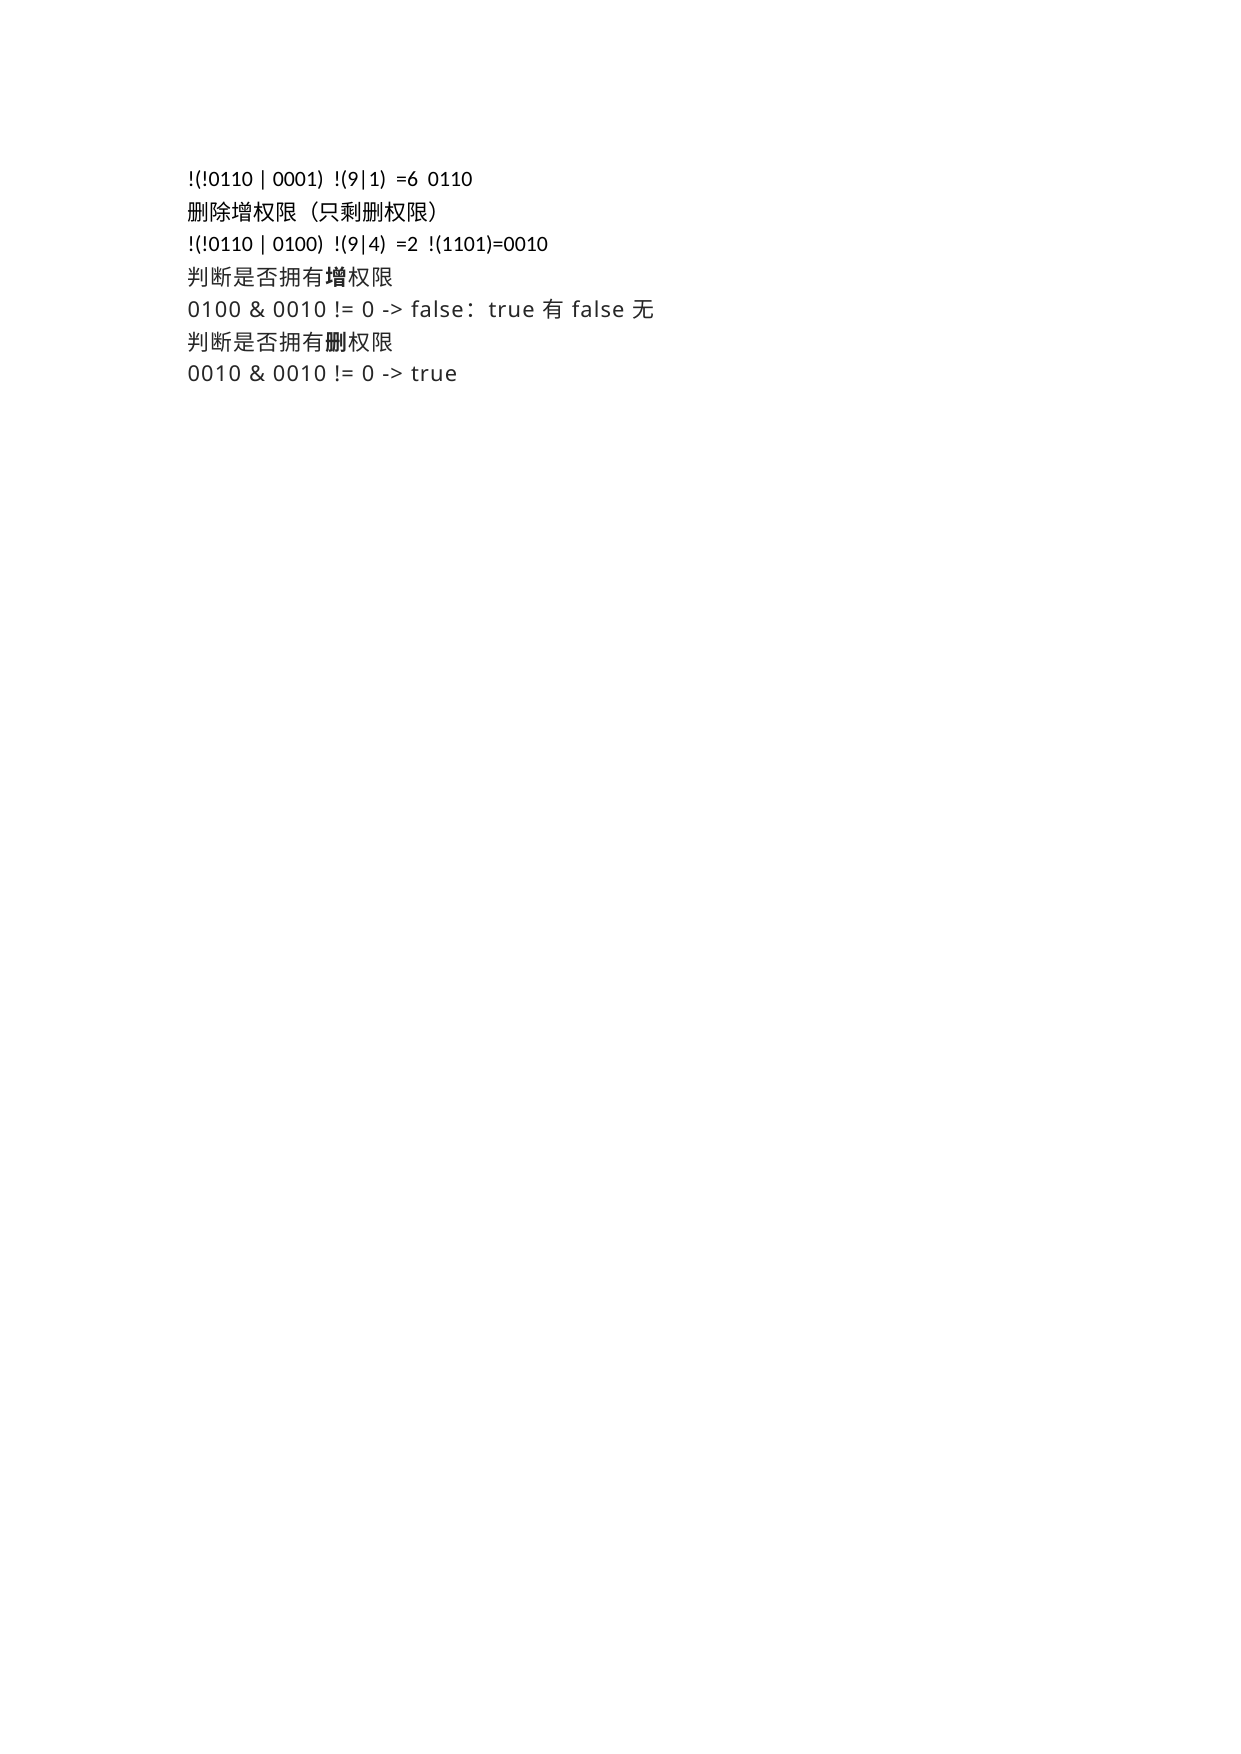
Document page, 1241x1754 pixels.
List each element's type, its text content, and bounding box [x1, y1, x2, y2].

text 判断是否拥有删权限 [187, 324, 1053, 357]
text 0100 & 0010 != 0 -> false：true 有 false 无 [187, 292, 1053, 324]
text !(!0110 | 0001) !(9|1) =6 0110 [187, 162, 1053, 194]
text 判断是否拥有增权限 [187, 259, 1053, 292]
text !(!0110 | 0100) !(9|4) =2 !(1101)=0010 [187, 227, 1053, 259]
text 0010 & 0010 != 0 -> true [187, 357, 1053, 389]
text 删除增权限（只剩删权限） [187, 194, 1053, 227]
